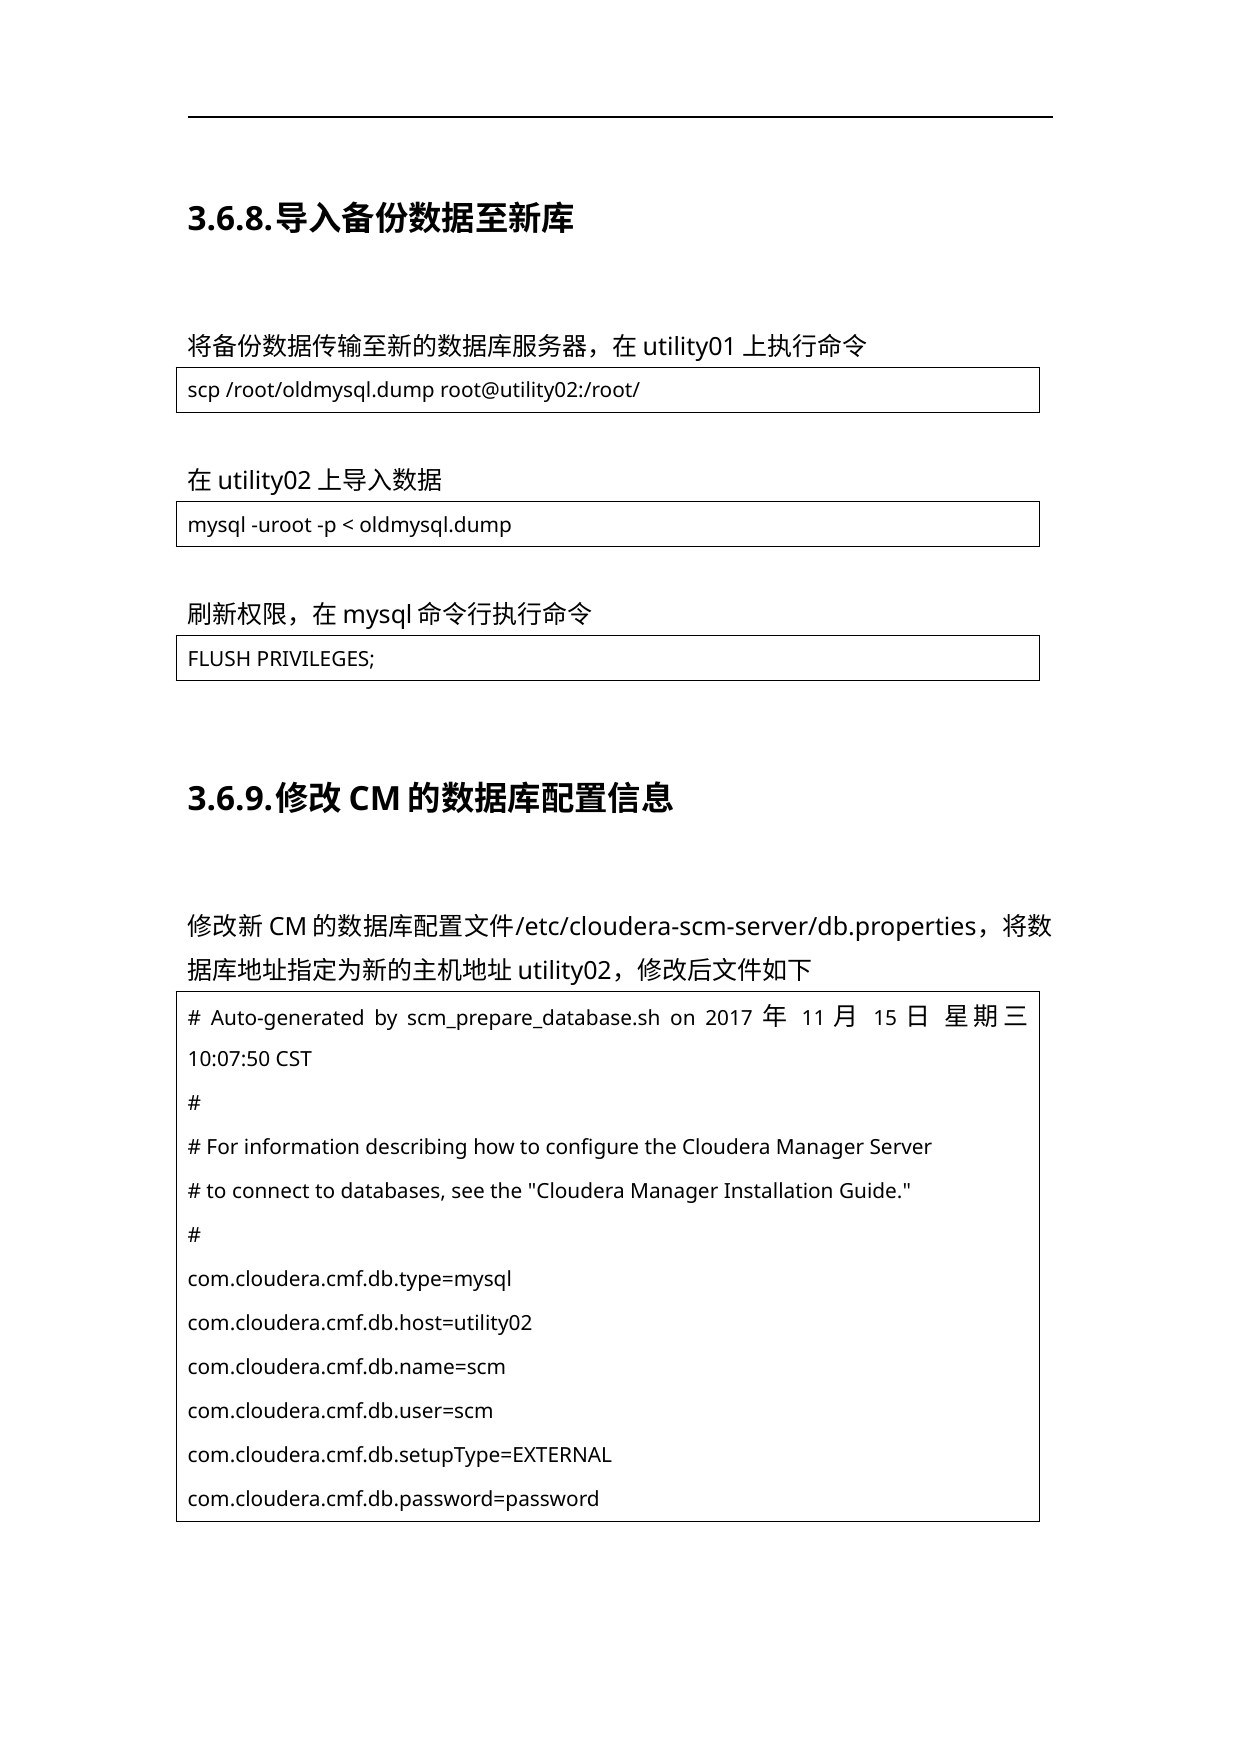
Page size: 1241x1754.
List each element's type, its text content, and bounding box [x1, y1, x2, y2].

table_header # Auto-generated by scm_prepare_database.sh on 2017年 11月 15日 星期三 10:07:50 CST # # For information describing how to configure the Cloudera Manager Server # to connect to databases, see the "Cloudera Manager Installation Guide." # com.cloudera.cmf.db.type=mysql com.cloudera.cmf.db.host=utility02 com.cloudera.cmf.db.name=scm com.cloudera.cmf.db.user=scm com.cloudera.cmf.db.setupType=EXTERNAL com.cloudera.cmf.db.password=password [177, 992, 1039, 1521]
table_header scp /root/oldmysql.dump root@utility02:/root/ [177, 368, 1039, 412]
subtitle 修改CM的数据库配置信息 [187, 752, 1053, 841]
table_header FLUSH PRIVILEGES; [177, 636, 1039, 680]
table_header mysql -uroot -p < oldmysql.dump [177, 502, 1039, 546]
text 修改新CM的数据库配置文件/etc/cloudera-scm-server/db.properties，将数据库地址指定为新的主机地址utility02，修改后文件如下 [187, 903, 1053, 991]
text 在utility02上导入数据 [187, 457, 1053, 501]
text 刷新权限，在mysql命令行执行命令 [187, 591, 1053, 635]
subtitle 导入备份数据至新库 [187, 172, 1053, 260]
text 将备份数据传输至新的数据库服务器，在utility01上执行命令 [187, 322, 1053, 367]
